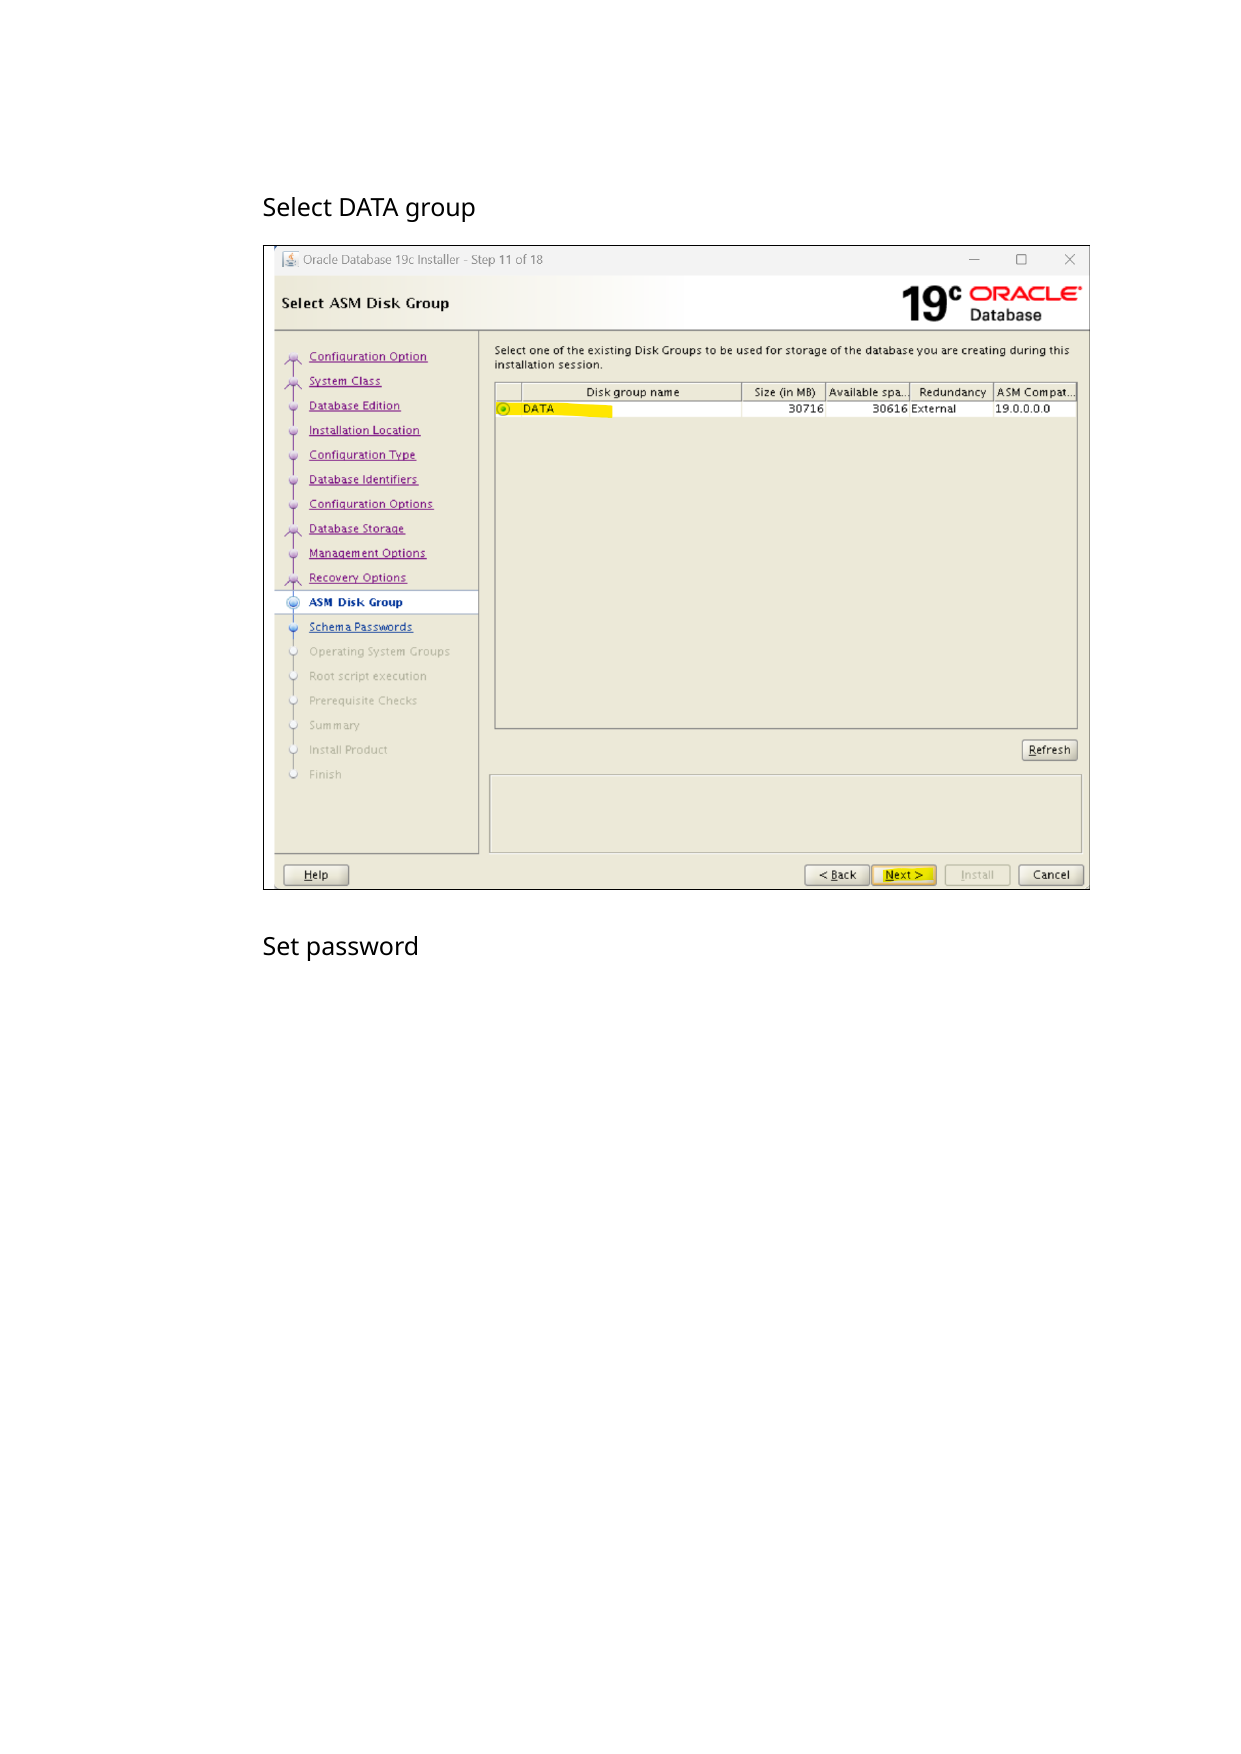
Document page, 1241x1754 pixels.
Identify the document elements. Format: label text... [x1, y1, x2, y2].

table_header [264, 246, 274, 889]
picture [274, 246, 1090, 889]
list Set password [262, 929, 1090, 963]
list Select DATA group [262, 189, 1090, 223]
